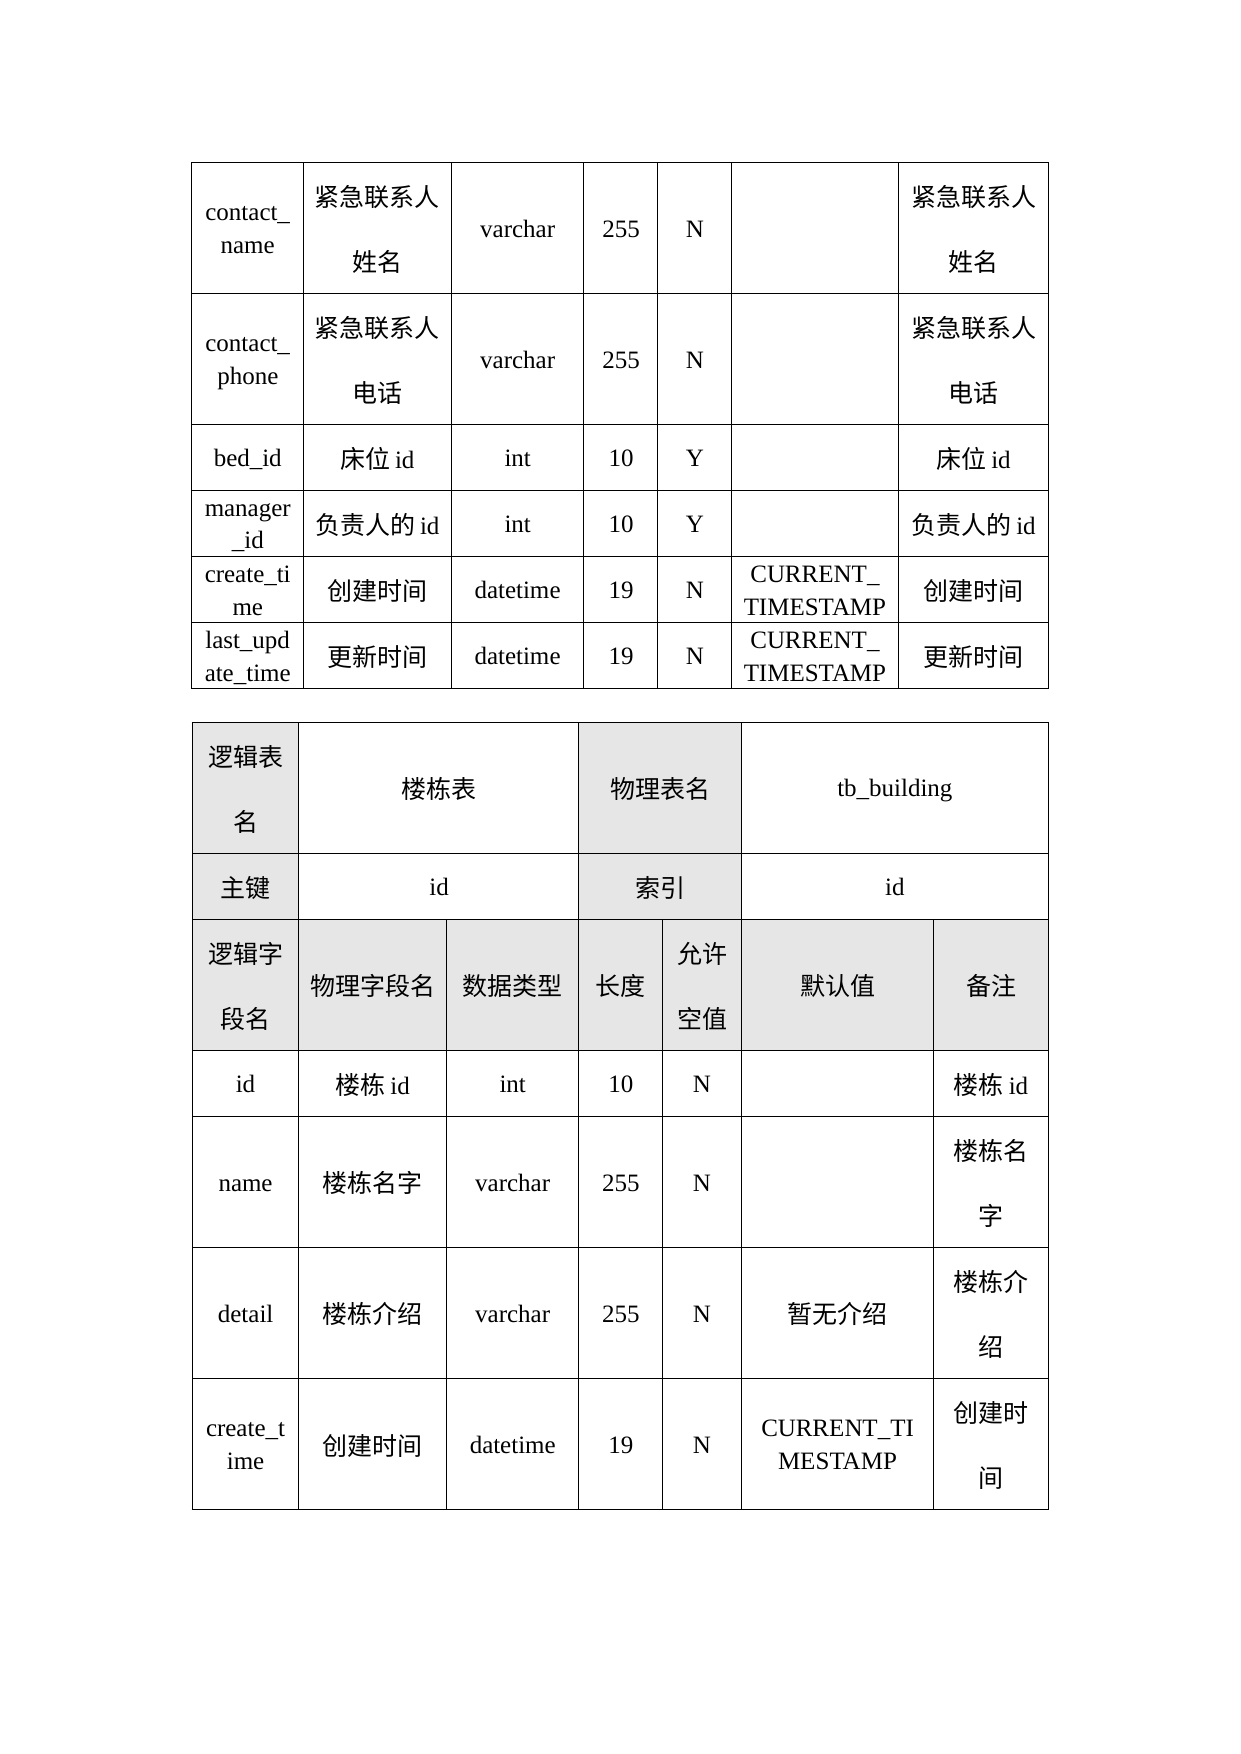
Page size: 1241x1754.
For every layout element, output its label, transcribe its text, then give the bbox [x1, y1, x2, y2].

table_cell 255 [584, 294, 657, 424]
table_cell id [742, 854, 1048, 919]
table_cell 索引 [579, 854, 741, 919]
table_cell 创建时间 [299, 1379, 446, 1509]
table_cell 10 [579, 1051, 662, 1116]
table_cell 床位id [304, 425, 451, 490]
table_cell 长度 [579, 920, 662, 1050]
table_cell 床位id [899, 425, 1048, 490]
table_cell [732, 163, 898, 293]
table_cell 创建时间 [934, 1379, 1048, 1509]
table_cell 数据类型 [447, 920, 578, 1050]
table_cell 楼栋名字 [934, 1117, 1048, 1247]
table_cell create_time [193, 1379, 298, 1509]
table_cell 主键 [193, 854, 298, 919]
table_cell [742, 1117, 933, 1247]
table_cell manager_id [192, 491, 303, 556]
table_cell [742, 1051, 933, 1116]
table_cell last_update_time [192, 623, 303, 688]
table_header tb_building [742, 723, 1048, 853]
table_cell [732, 425, 898, 490]
table_cell 逻辑字段名 [193, 920, 298, 1050]
table_cell [732, 294, 898, 424]
table_cell 创建时间 [304, 557, 451, 622]
table_cell bed_id [192, 425, 303, 490]
table_cell 紧急联系人姓名 [899, 163, 1048, 293]
table_cell 楼栋id [934, 1051, 1048, 1116]
table_cell 楼栋id [299, 1051, 446, 1116]
table_cell 备注 [934, 920, 1048, 1050]
table_cell id [299, 854, 578, 919]
table_cell 创建时间 [899, 557, 1048, 622]
table_cell N [663, 1248, 741, 1378]
table_cell int [447, 1051, 578, 1116]
table_cell 紧急联系人姓名 [304, 163, 451, 293]
table_header 物理表名 [579, 723, 741, 853]
table_cell N [658, 557, 731, 622]
table_cell int [452, 425, 583, 490]
table_cell datetime [452, 557, 583, 622]
table_cell 255 [584, 163, 657, 293]
table_cell 楼栋名字 [299, 1117, 446, 1247]
table_cell 负责人的id [899, 491, 1048, 556]
table_cell 紧急联系人电话 [899, 294, 1048, 424]
table_cell Y [658, 491, 731, 556]
table_cell varchar [452, 294, 583, 424]
table_cell 10 [584, 425, 657, 490]
table_cell 物理字段名 [299, 920, 446, 1050]
table_cell 默认值 [742, 920, 933, 1050]
table_cell 楼栋介绍 [299, 1248, 446, 1378]
table_cell N [663, 1051, 741, 1116]
table_cell 暂无介绍 [742, 1248, 933, 1378]
table_cell 19 [579, 1379, 662, 1509]
table_cell [732, 491, 898, 556]
table_cell 19 [584, 557, 657, 622]
table_cell int [452, 491, 583, 556]
table_cell name [193, 1117, 298, 1247]
table_header 楼栋表 [299, 723, 578, 853]
table_cell CURRENT_TIMESTAMP [742, 1379, 933, 1509]
table_cell 更新时间 [899, 623, 1048, 688]
table_cell N [658, 294, 731, 424]
table_cell N [658, 163, 731, 293]
table_cell datetime [452, 623, 583, 688]
table_cell 19 [584, 623, 657, 688]
table_cell 紧急联系人电话 [304, 294, 451, 424]
table_cell 10 [584, 491, 657, 556]
table_cell contact_phone [192, 294, 303, 424]
table_cell 楼栋介绍 [934, 1248, 1048, 1378]
table_cell datetime [447, 1379, 578, 1509]
table_cell CURRENT_TIMESTAMP [732, 623, 898, 688]
table_cell Y [658, 425, 731, 490]
table_cell varchar [447, 1117, 578, 1247]
table_cell 允许空值 [663, 920, 741, 1050]
table_cell detail [193, 1248, 298, 1378]
table_cell contact_name [192, 163, 303, 293]
table_cell create_time [192, 557, 303, 622]
table_header 逻辑表名 [193, 723, 298, 853]
table_cell N [658, 623, 731, 688]
table_cell id [193, 1051, 298, 1116]
table_cell 255 [579, 1248, 662, 1378]
table_cell CURRENT_TIMESTAMP [732, 557, 898, 622]
table_cell N [663, 1117, 741, 1247]
table_cell 255 [579, 1117, 662, 1247]
table_cell N [663, 1379, 741, 1509]
table_cell 更新时间 [304, 623, 451, 688]
table_cell 负责人的id [304, 491, 451, 556]
table_cell varchar [447, 1248, 578, 1378]
table_cell varchar [452, 163, 583, 293]
